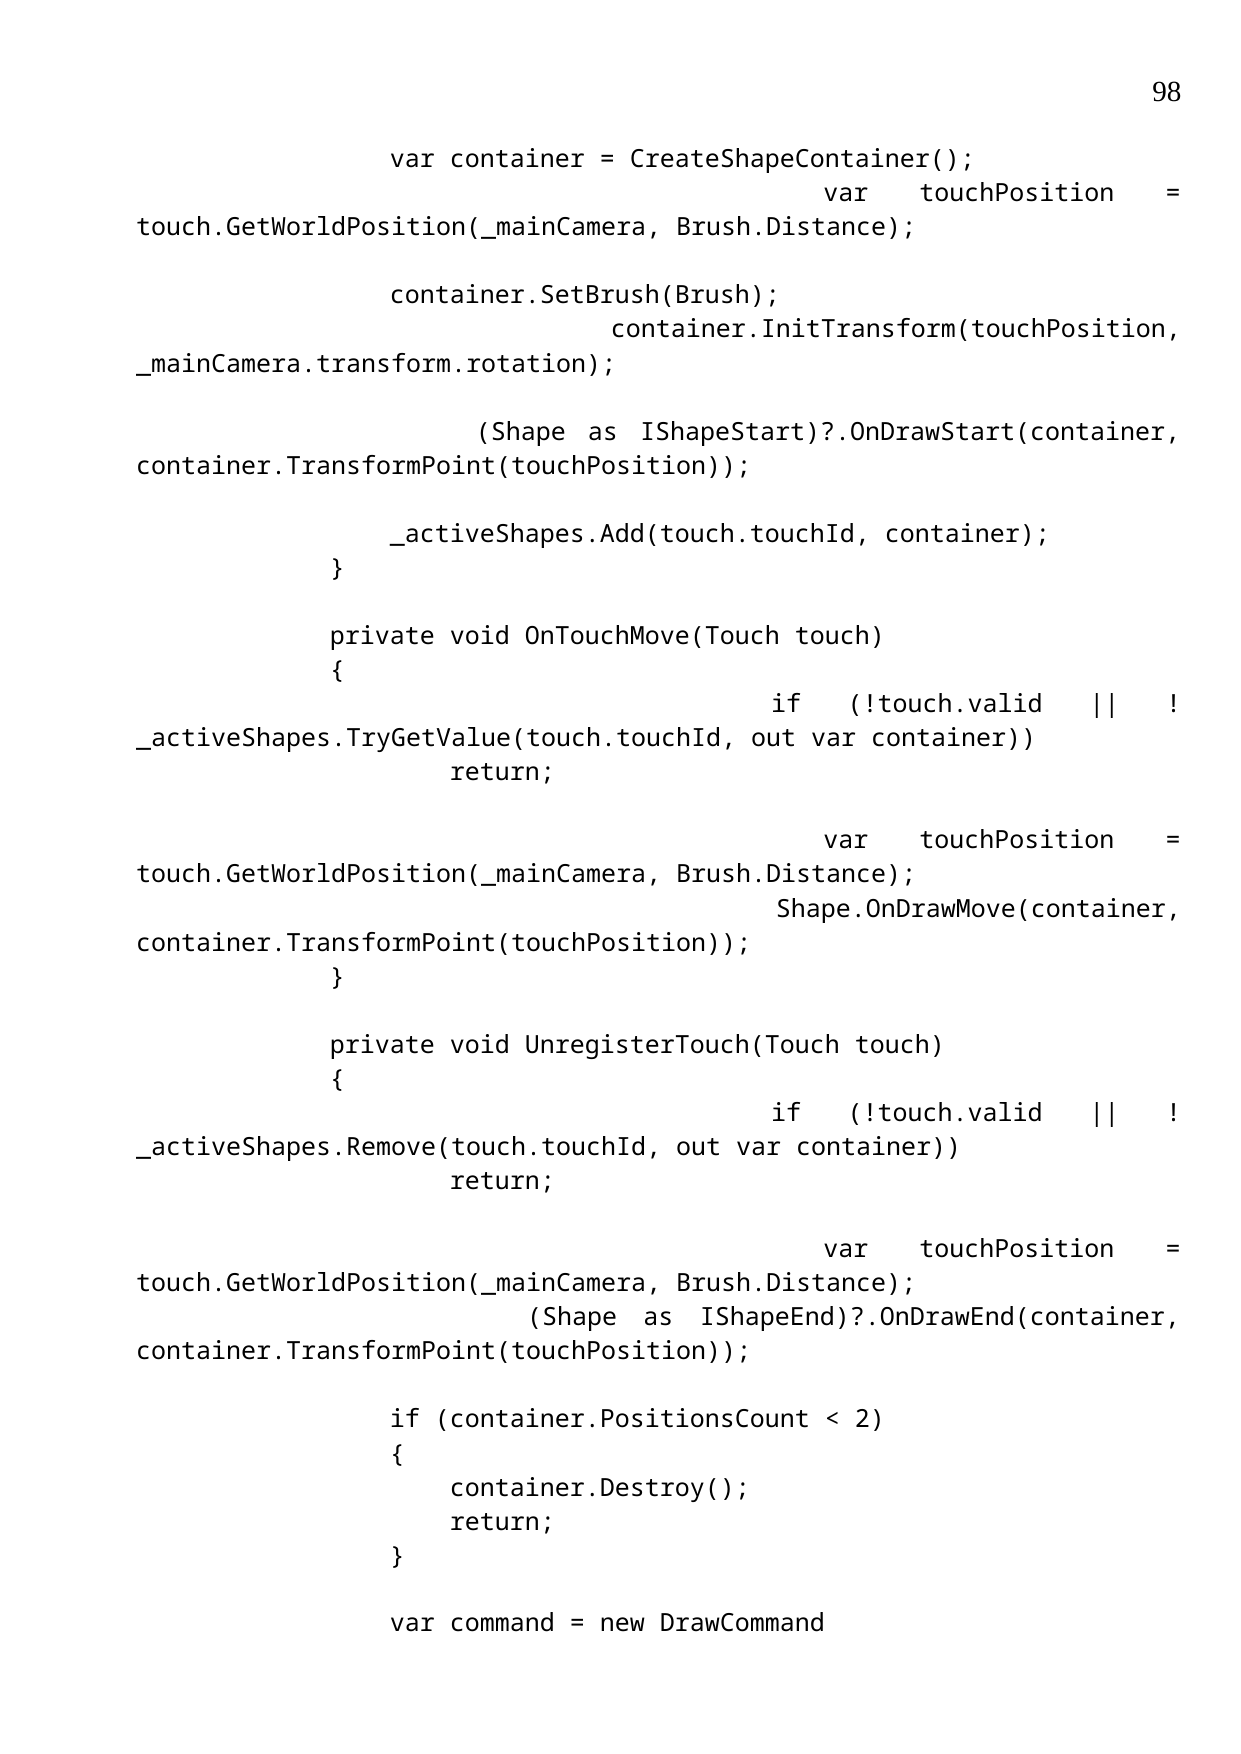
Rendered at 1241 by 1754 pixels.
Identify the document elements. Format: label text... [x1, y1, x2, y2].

text { [136, 1061, 1181, 1094]
text return; [136, 1163, 1181, 1197]
text var touchPosition = touch.GetWorldPosition(_mainCamera, Brush.Distance); [136, 1231, 1181, 1299]
text container.SetBrush(Brush); [136, 277, 1181, 311]
text { [136, 652, 1181, 686]
text (Shape as IShapeStart)?.OnDrawStart(container, container.TransformPoint(touchPosition)); [136, 413, 1181, 481]
text } [136, 1537, 1181, 1571]
text private void OnTouchMove(Touch touch) [136, 618, 1181, 652]
text return; [136, 754, 1181, 788]
text var touchPosition = touch.GetWorldPosition(_mainCamera, Brush.Distance); [136, 822, 1181, 890]
text _activeShapes.Add(touch.touchId, container); [136, 516, 1181, 549]
text container.Destroy(); [136, 1469, 1181, 1503]
text } [136, 549, 1181, 584]
text if (!touch.valid || !_activeShapes.Remove(touch.touchId, out var container)) [136, 1094, 1181, 1163]
text if (!touch.valid || !_activeShapes.TryGetValue(touch.touchId, out var container)) [136, 686, 1181, 754]
text container.InitTransform(touchPosition, _mainCamera.transform.rotation); [136, 311, 1181, 379]
text private void UnregisterTouch(Touch touch) [136, 1026, 1181, 1061]
text if (container.PositionsCount < 2) [136, 1401, 1181, 1435]
text var touchPosition = touch.GetWorldPosition(_mainCamera, Brush.Distance); [136, 175, 1181, 243]
text var container = CreateShapeContainer(); [136, 141, 1181, 175]
text (Shape as IShapeEnd)?.OnDrawEnd(container, container.TransformPoint(touchPosition)); [136, 1299, 1181, 1367]
text var command = new DrawCommand [136, 1605, 1181, 1639]
text Shape.OnDrawMove(container, container.TransformPoint(touchPosition)); [136, 890, 1181, 958]
text { [136, 1435, 1181, 1469]
text } [136, 958, 1181, 992]
text return; [136, 1503, 1181, 1537]
